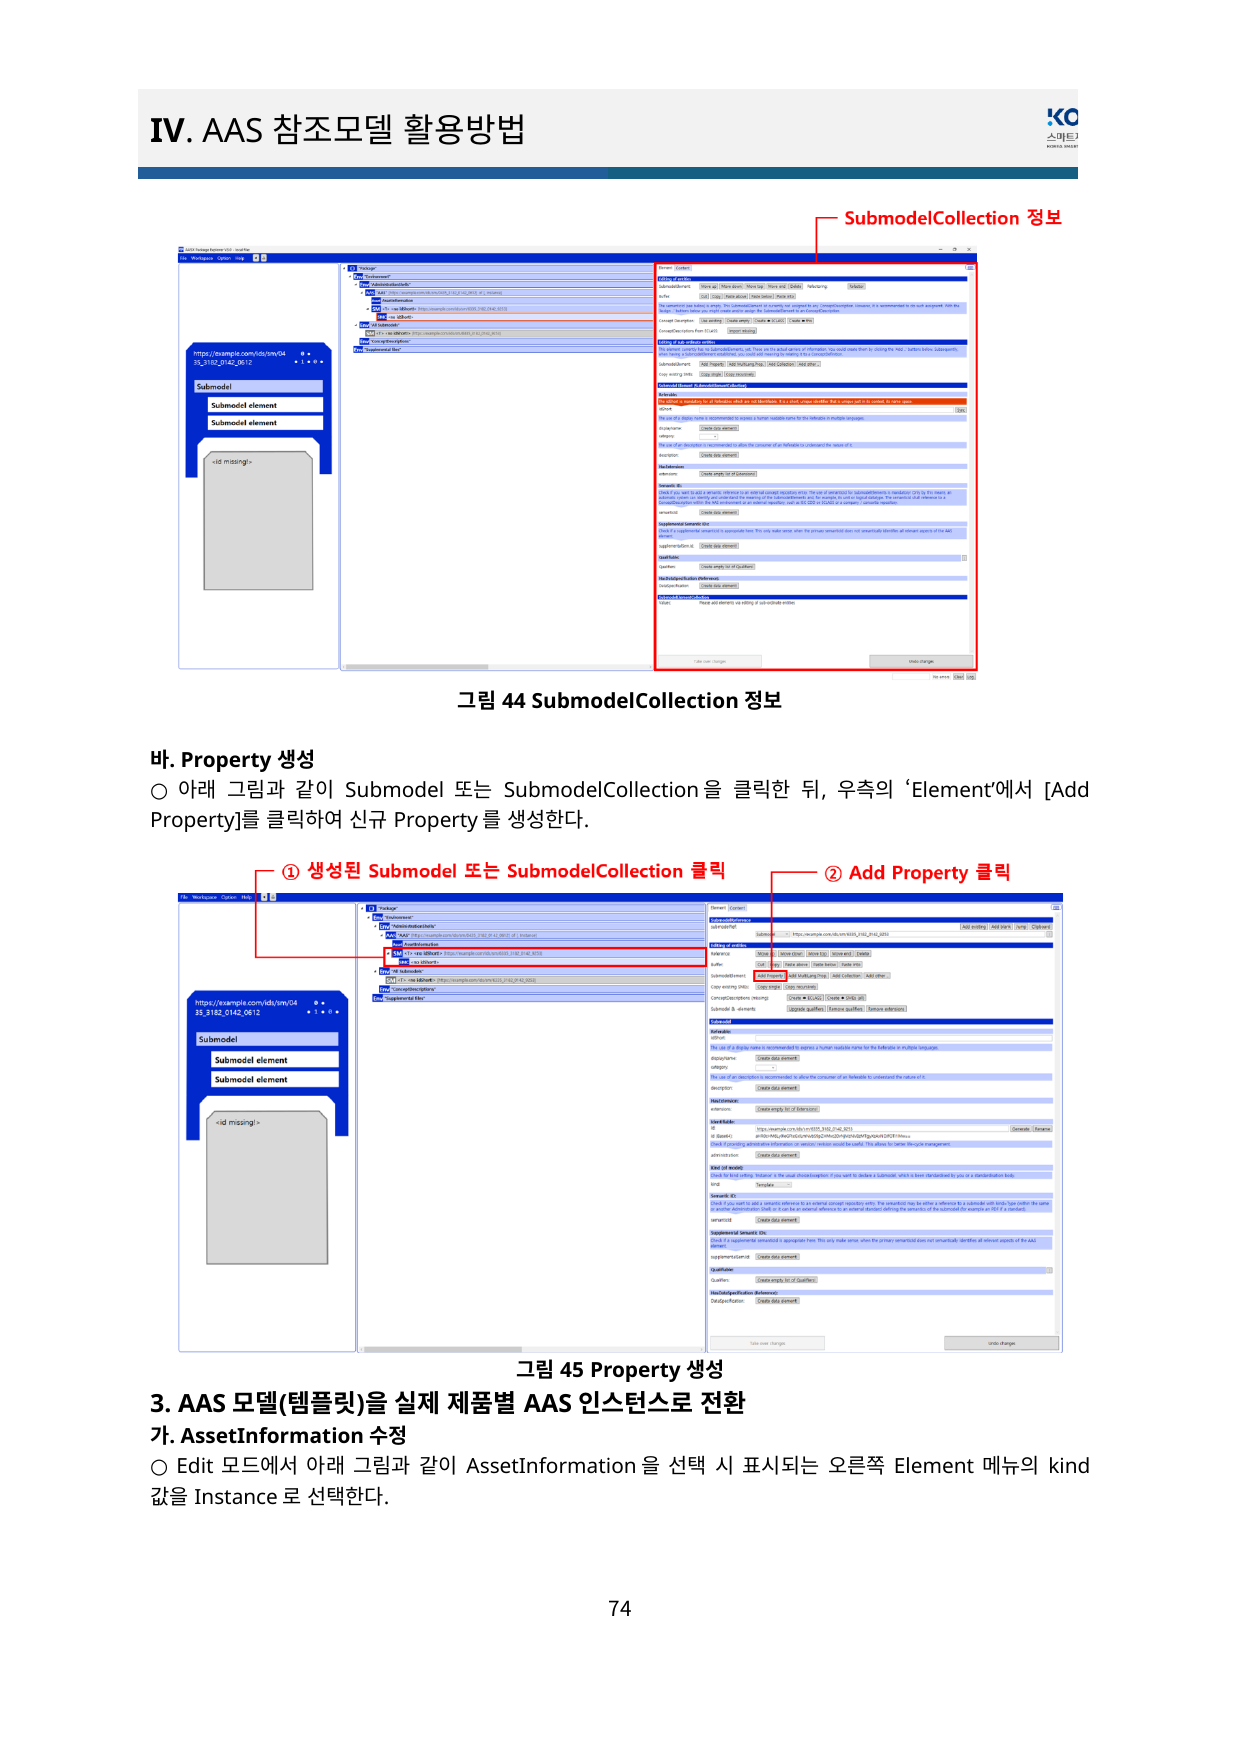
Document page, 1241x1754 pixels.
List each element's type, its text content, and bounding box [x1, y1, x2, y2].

text ○ 아래 그림과 같이 Submodel 또는 SubmodelCollection을 클릭한 뒤, 우측의 ‘Element’에서 [Add Property]를 클릭하여 신규 Property를 생성한다. [150, 773, 1090, 834]
picture [177, 862, 1064, 1353]
subtitle 3. AAS 모델(템플릿)을 실제 제품별 AAS 인스턴스로 전환 [150, 1383, 1090, 1419]
text ○ Edit 모드에서 아래 그림과 같이 AssetInformation을 선택 시 표시되는 오른쪽 Element 메뉴의 kind 값을 Instance로 선택한다. [150, 1450, 1090, 1510]
text 가. AssetInformation 수정 [150, 1419, 1090, 1450]
text 바. Property 생성 [150, 743, 1090, 773]
picture [177, 207, 1064, 684]
picture [1047, 108, 1079, 148]
